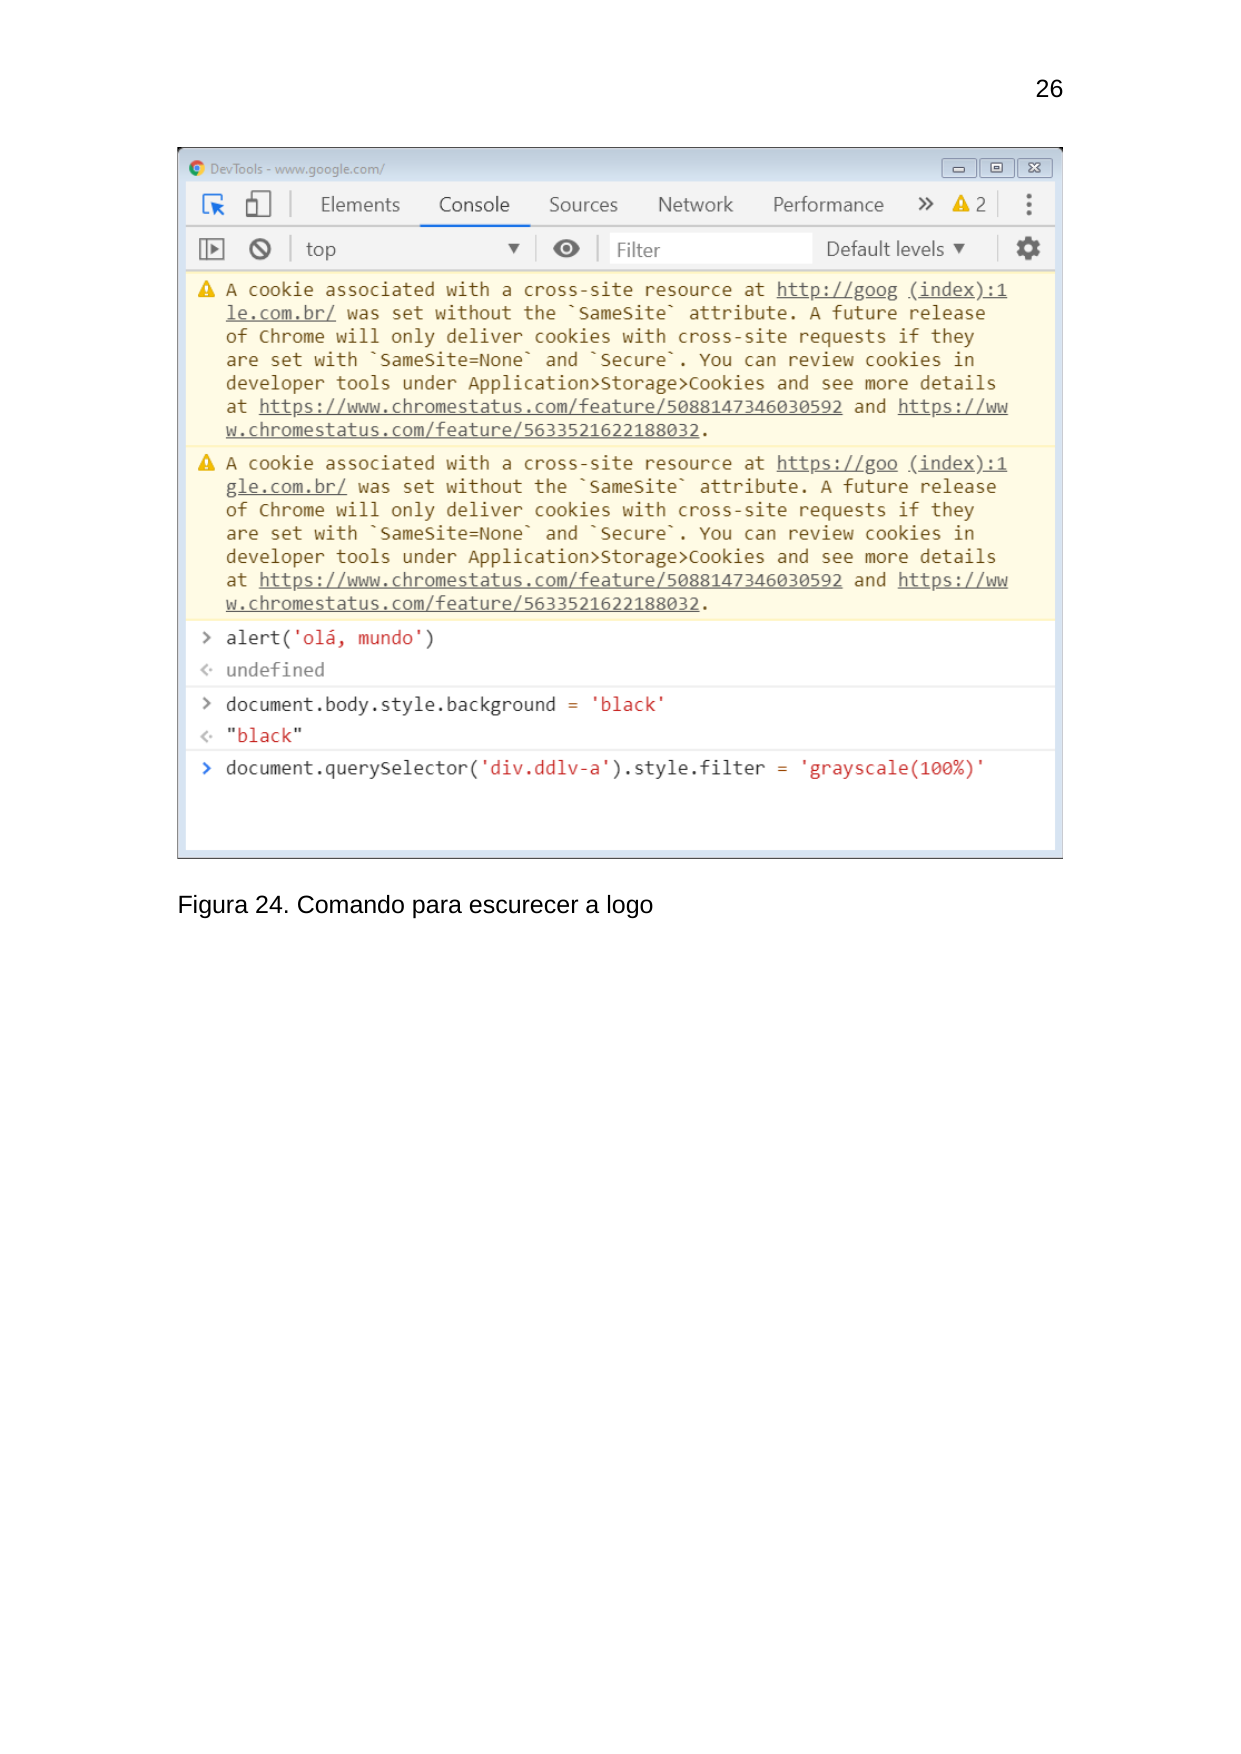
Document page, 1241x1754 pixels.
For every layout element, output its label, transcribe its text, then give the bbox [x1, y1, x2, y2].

text Figura 24. Comando para escurecer a logo [177, 890, 1063, 919]
